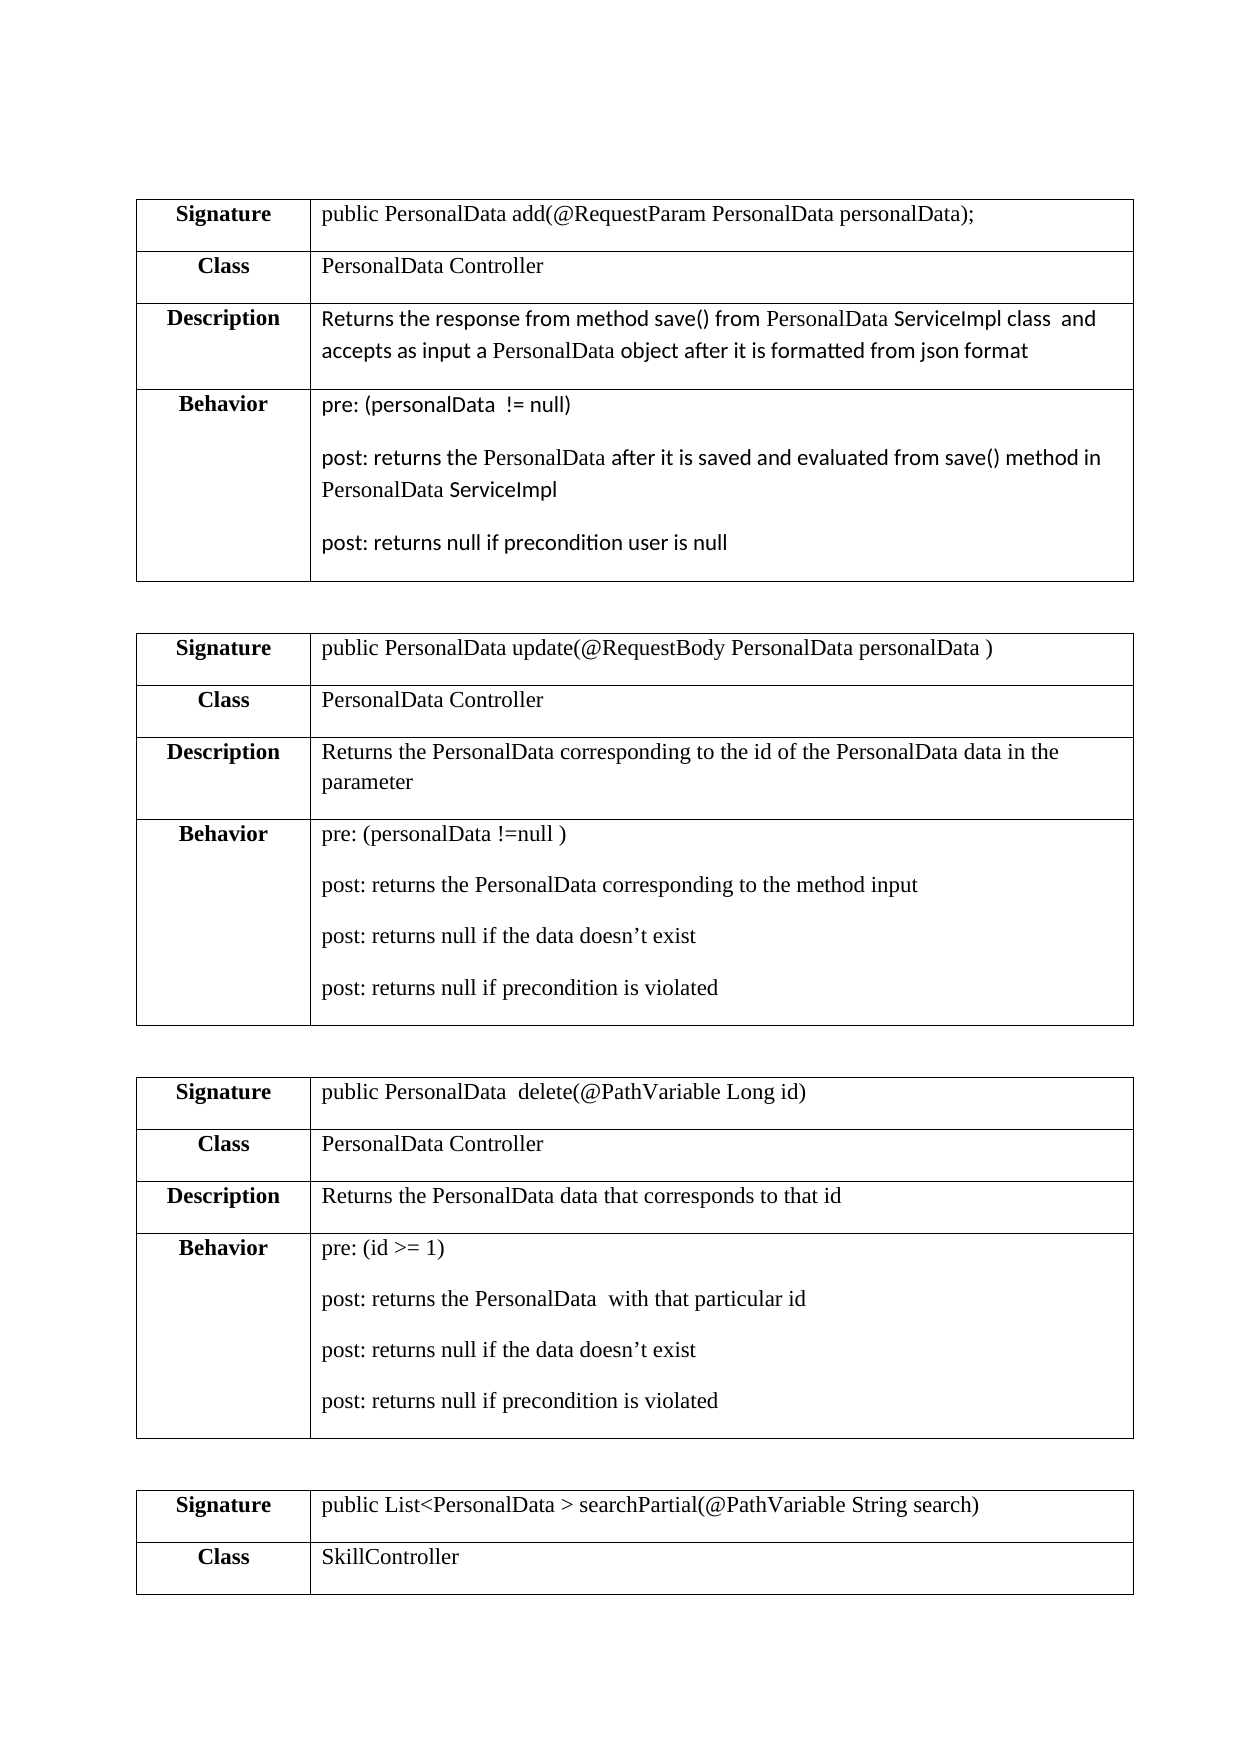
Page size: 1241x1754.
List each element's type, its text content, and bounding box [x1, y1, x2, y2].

table_cell Class [137, 1543, 310, 1594]
table_cell Class [137, 686, 310, 737]
table_cell Description [137, 738, 310, 819]
table_header public PersonalData delete(@PathVariable Long id) [311, 1078, 1133, 1129]
table_cell Returns the PersonalData data that corresponds to that id [311, 1182, 1133, 1233]
table_header public List<PersonalData > searchPartial(@PathVariable String search) [311, 1491, 1133, 1542]
table_header Signature [137, 1078, 310, 1129]
table_cell Behavior [137, 820, 310, 1024]
table_cell Class [137, 1130, 310, 1181]
table_header Signature [137, 634, 310, 685]
table_cell Behavior [137, 1234, 310, 1438]
table_cell Description [137, 1182, 310, 1233]
table_cell pre: (personalData !=null ) post: returns the PersonalData corresponding to the method input post: returns null if the data doesn’t exist post: returns null if precondition is violated [311, 820, 1133, 1024]
table_cell SkillController [311, 1543, 1133, 1594]
table_header public PersonalData add(@RequestParam PersonalData personalData); [311, 200, 1133, 251]
table_cell pre: (id >= 1) post: returns the PersonalData with that particular id post: returns null if the data doesn’t exist post: returns null if precondition is violated [311, 1234, 1133, 1438]
table_header public PersonalData update(@RequestBody PersonalData personalData ) [311, 634, 1133, 685]
table_header Signature [137, 1491, 310, 1542]
table_cell PersonalData Controller [311, 686, 1133, 737]
table_cell Class [137, 252, 310, 303]
table_cell Returns the response from method save() from PersonalData ServiceImpl class and accepts as input a PersonalData object after it is formatted from json format [311, 304, 1133, 389]
table_cell Description [137, 304, 310, 389]
table_header Signature [137, 200, 310, 251]
table_cell Returns the PersonalData corresponding to the id of the PersonalData data in the parameter [311, 738, 1133, 819]
table_cell pre: (personalData != null) post: returns the PersonalData after it is saved and evaluated from save() method in PersonalData ServiceImpl post: returns null if precondition user is null [311, 390, 1133, 581]
table_cell Behavior [137, 390, 310, 581]
table_cell PersonalData Controller [311, 1130, 1133, 1181]
table_cell PersonalData Controller [311, 252, 1133, 303]
